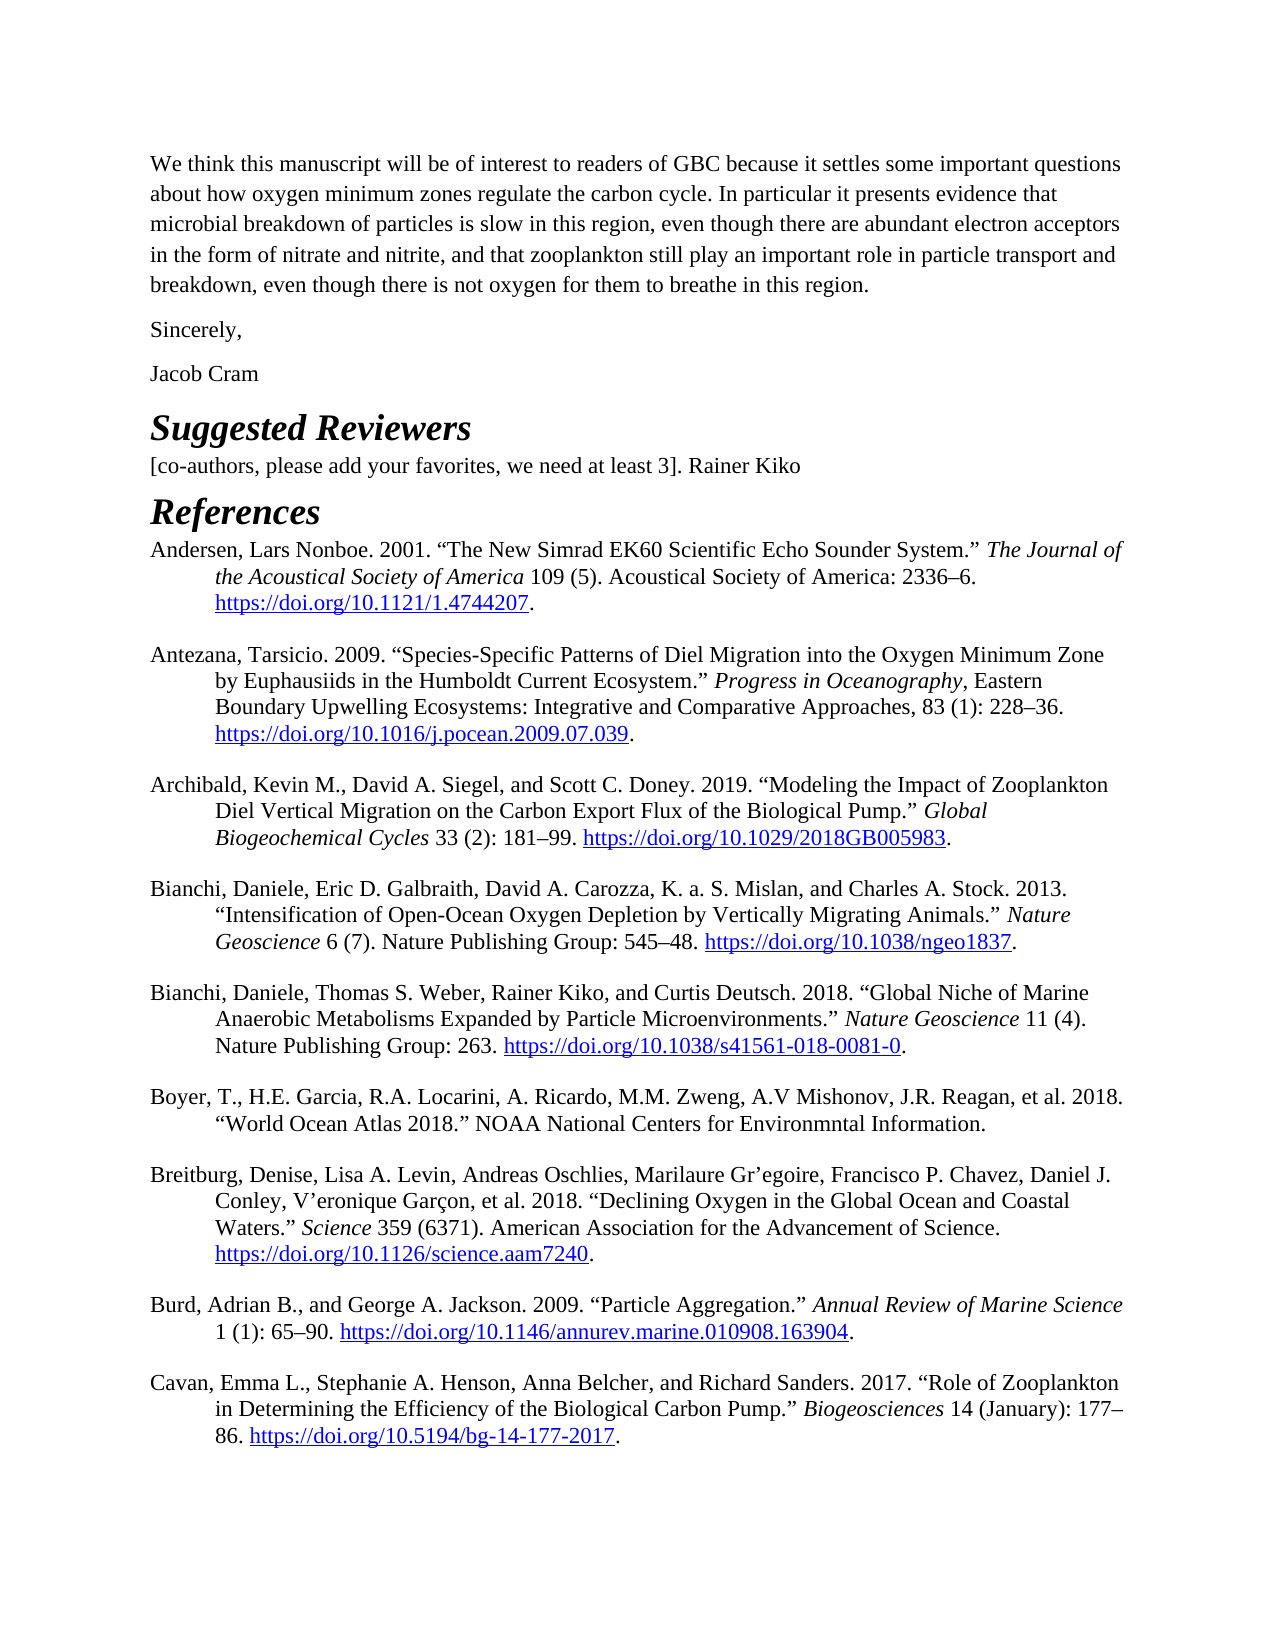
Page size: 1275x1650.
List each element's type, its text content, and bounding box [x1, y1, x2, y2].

text Cavan, Emma L., Stephanie A. Henson, Anna Belcher, and Richard Sanders. 2017. “Role of Zooplankton in Determining the Efficiency of the Biological Carbon Pump.” Biogeosciences 14 (January): 177–86. https://doi.org/10.5194/bg-14-177-2017. [150, 1369, 1125, 1448]
text Burd, Adrian B., and George A. Jackson. 2009. “Particle Aggregation.” Annual Review of Marine Science 1 (1): 65–90. https://doi.org/10.1146/annurev.marine.010908.163904. [150, 1291, 1125, 1344]
subtitle References [150, 489, 1125, 532]
text Bianchi, Daniele, Eric D. Galbraith, David A. Carozza, K. a. S. Mislan, and Charles A. Stock. 2013. “Intensification of Open-Ocean Oxygen Depletion by Vertically Migrating Animals.” Nature Geoscience 6 (7). Nature Publishing Group: 545–48. https://doi.org/10.1038/ngeo1837. [150, 875, 1125, 954]
text Andersen, Lars Nonboe. 2001. “The New Simrad EK60 Scientific Echo Sounder System.” The Journal of the Acoustical Society of America 109 (5). Acoustical Society of America: 2336–6. https://doi.org/10.1121/1.4744207. [150, 537, 1125, 616]
text Boyer, T., H.E. Garcia, R.A. Locarini, A. Ricardo, M.M. Zweng, A.V Mishonov, J.R. Reagan, et al. 2018. “World Ocean Atlas 2018.” NOAA National Centers for Environmntal Information. [150, 1083, 1125, 1136]
subtitle Suggested Reviewers [150, 405, 1125, 448]
text Jacob Cram [150, 360, 1125, 387]
text Archibald, Kevin M., David A. Siegel, and Scott C. Doney. 2019. “Modeling the Impact of Zooplankton Diel Vertical Migration on the Carbon Export Flux of the Biological Pump.” Global Biogeochemical Cycles 33 (2): 181–99. https://doi.org/10.1029/2018GB005983. [150, 771, 1125, 850]
text We think this manuscript will be of interest to readers of GBC because it settles some important questions about how oxygen minimum zones regulate the carbon cycle. In particular it presents evidence that microbial breakdown of particles is slow in this region, even though there are abundant electron acceptors in the form of nitrate and nitrite, and that zooplankton still play an important role in particle transport and breakdown, even though there is not oxygen for them to breathe in this region. [150, 150, 1125, 297]
text Sincerely, [150, 316, 1125, 342]
text Antezana, Tarsicio. 2009. “Species-Specific Patterns of Diel Migration into the Oxygen Minimum Zone by Euphausiids in the Humboldt Current Ecosystem.” Progress in Oceanography, Eastern Boundary Upwelling Ecosystems: Integrative and Comparative Approaches, 83 (1): 228–36. https://doi.org/10.1016/j.pocean.2009.07.039. [150, 641, 1125, 746]
text Breitburg, Denise, Lisa A. Levin, Andreas Oschlies, Marilaure Gr’egoire, Francisco P. Chavez, Daniel J. Conley, V’eronique Garçon, et al. 2018. “Declining Oxygen in the Global Ocean and Coastal Waters.” Science 359 (6371). American Association for the Advancement of Science. https://doi.org/10.1126/science.aam7240. [150, 1161, 1125, 1266]
text Bianchi, Daniele, Thomas S. Weber, Rainer Kiko, and Curtis Deutsch. 2018. “Global Niche of Marine Anaerobic Metabolisms Expanded by Particle Microenvironments.” Nature Geoscience 11 (4). Nature Publishing Group: 263. https://doi.org/10.1038/s41561-018-0081-0. [150, 979, 1125, 1058]
